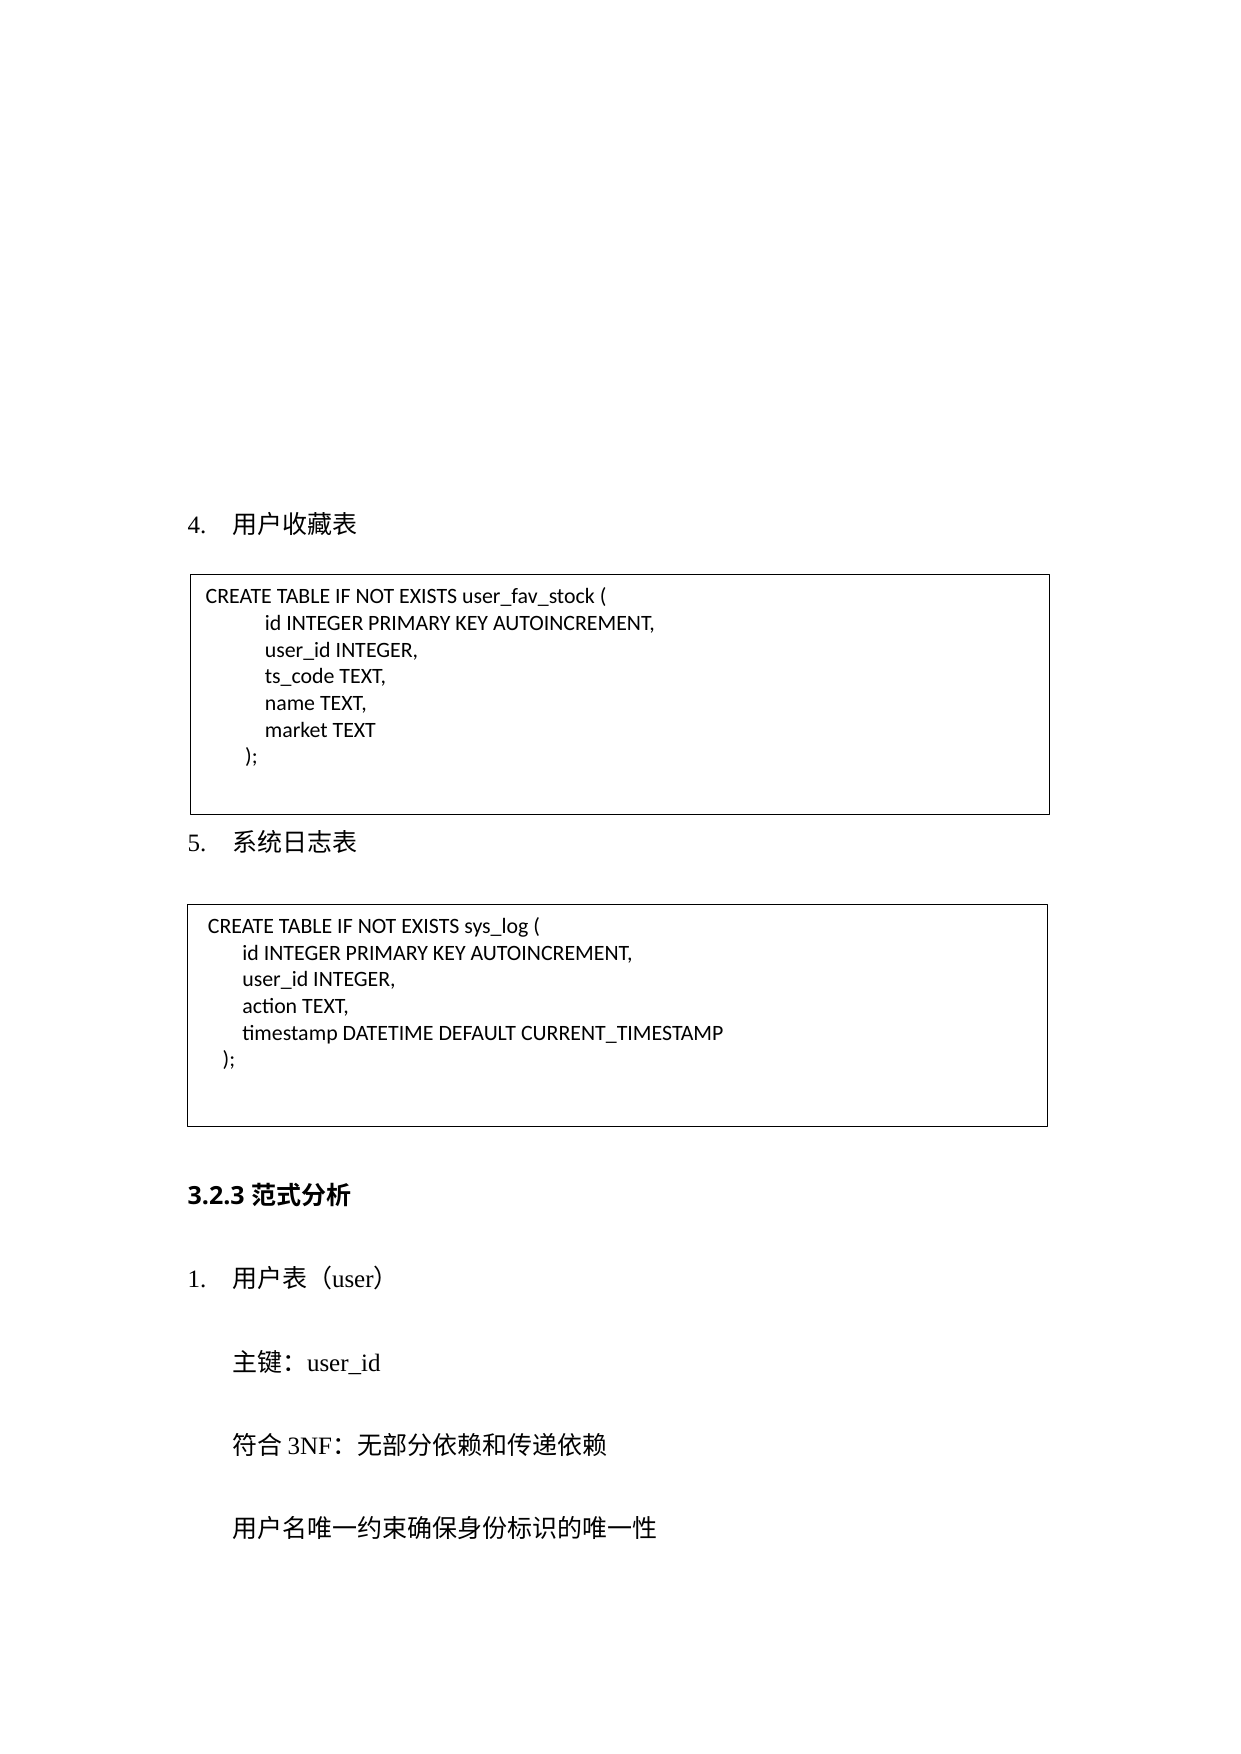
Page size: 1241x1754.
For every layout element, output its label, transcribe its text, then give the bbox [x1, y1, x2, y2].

text 用户名唯一约束确保身份标识的唯一性 [187, 1494, 1053, 1559]
list 用户收藏表 [187, 490, 1053, 555]
text 3.2.3 范式分析 [187, 1161, 1053, 1226]
list 用户表（user） [187, 1244, 1053, 1309]
text 主键：user_id [187, 1328, 1053, 1393]
text 符合 3NF：无部分依赖和传递依赖 [187, 1411, 1053, 1476]
list 系统日志表 [187, 808, 1053, 873]
